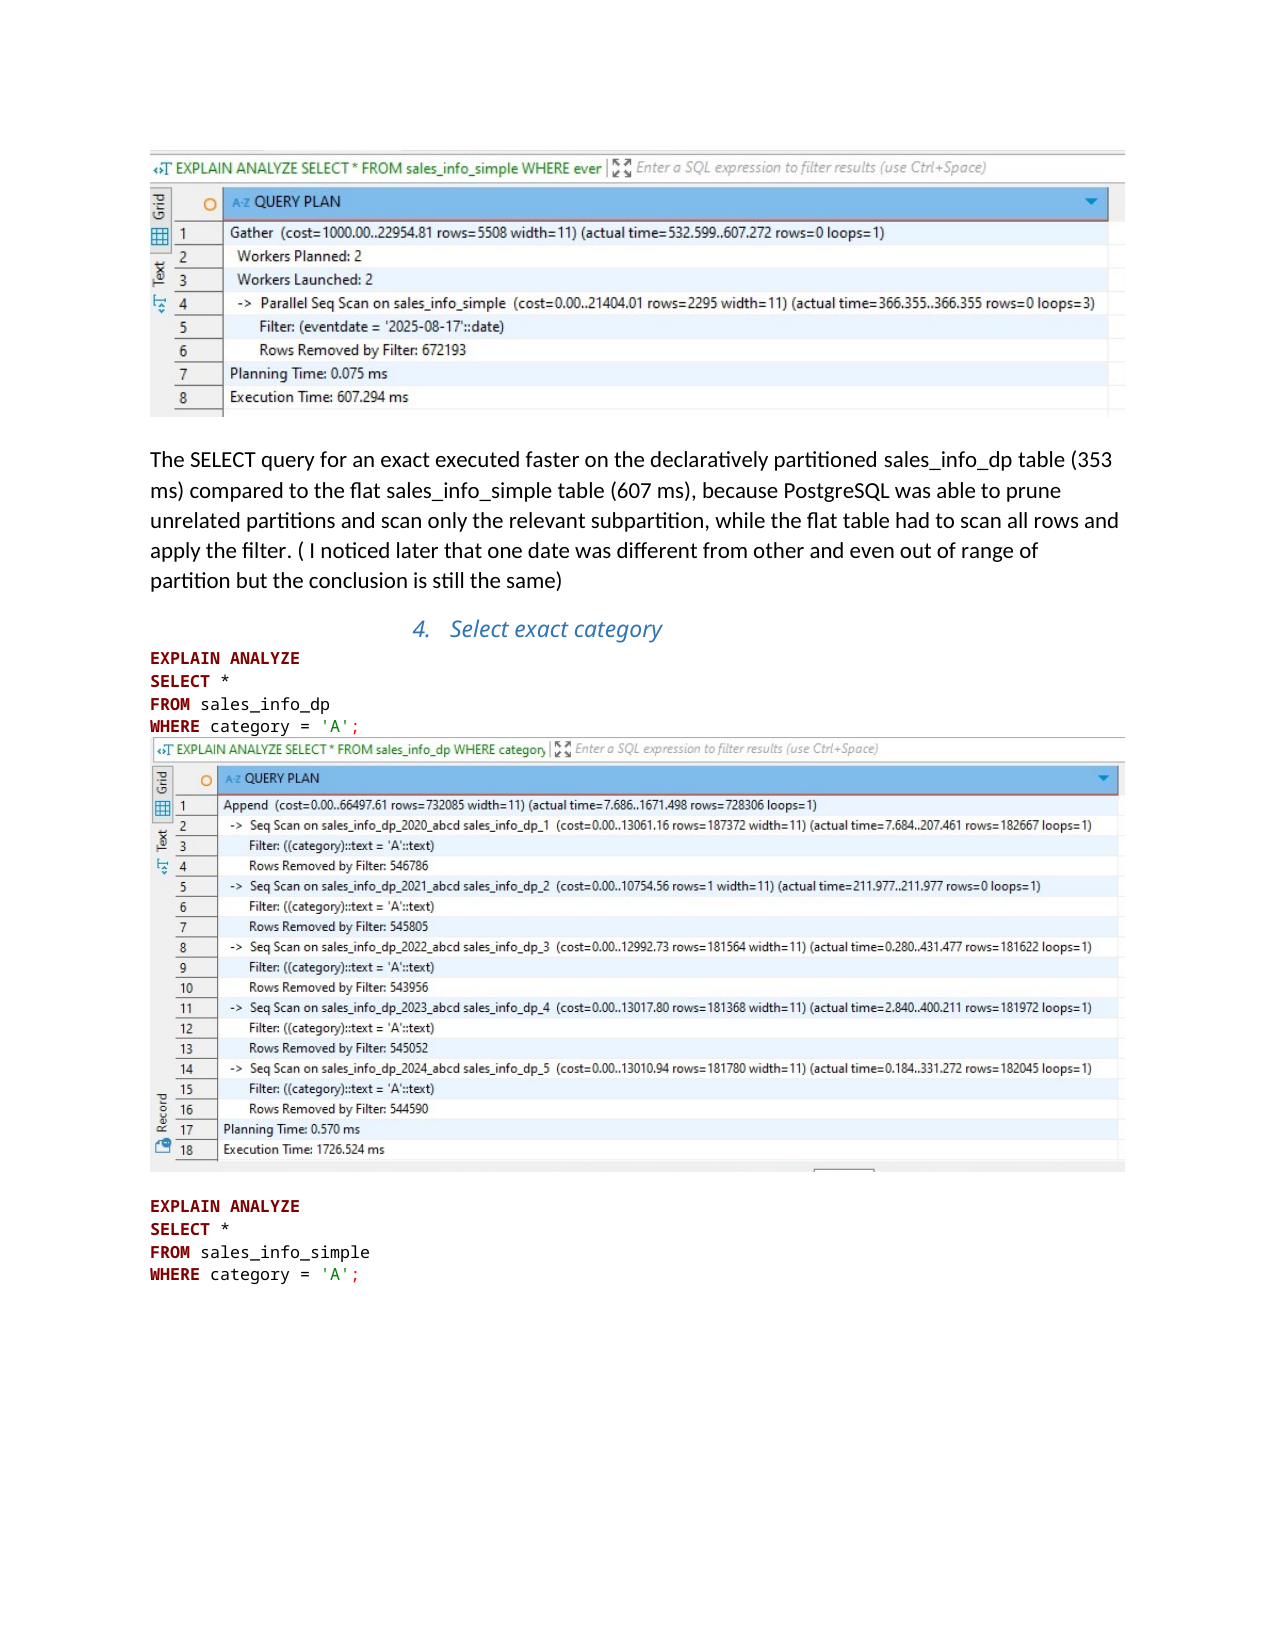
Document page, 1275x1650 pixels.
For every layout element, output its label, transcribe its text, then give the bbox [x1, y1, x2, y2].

text FROM sales_info_dp [150, 692, 1125, 715]
text WHERE category = 'A'; [150, 1263, 1125, 1286]
text WHERE category = 'A'; [150, 715, 1125, 737]
subtitle Select exact category [412, 613, 1125, 644]
text FROM sales_info_simple [150, 1240, 1125, 1263]
text SELECT * [150, 670, 1125, 692]
text SELECT * [150, 1217, 1125, 1240]
picture [150, 150, 1125, 417]
picture [150, 737, 1125, 1172]
text EXPLAIN ANALYZE [150, 647, 1125, 670]
text EXPLAIN ANALYZE [150, 1195, 1125, 1217]
text The SELECT query for an exact executed faster on the declaratively partitioned sales_info_dp table (353 ms) compared to the flat sales_info_simple table (607 ms), because PostgreSQL was able to prune unrelated partitions and scan only the relevant subpartition, while the flat table had to scan all rows and apply the filter. ( I noticed later that one date was different from other and even out of range of partition but the conclusion is still the same) [150, 446, 1125, 594]
